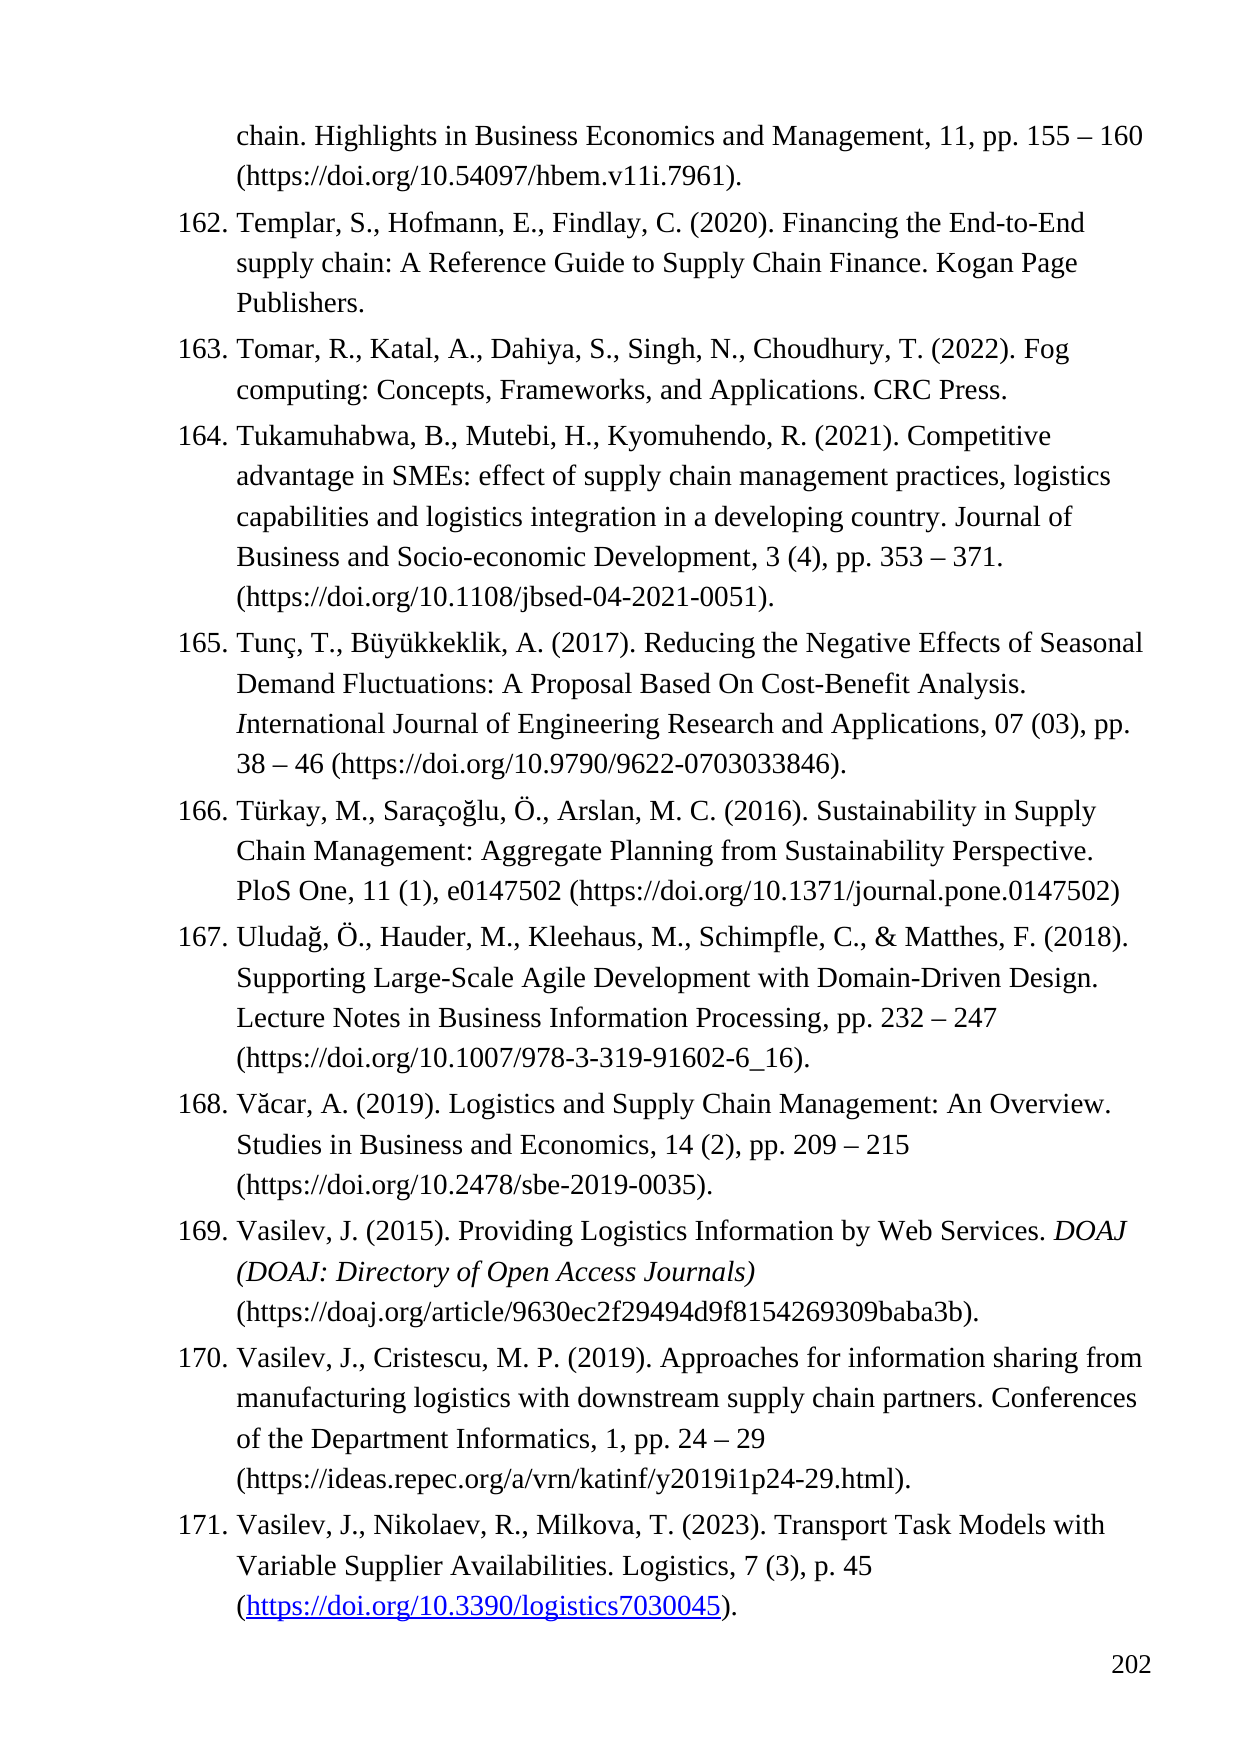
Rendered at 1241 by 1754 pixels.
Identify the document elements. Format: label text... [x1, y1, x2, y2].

text Türkay, M., Saraçoğlu, Ö., Arslan, M. C. (2016). Sustainability in Supply Chain Management: Aggregate Planning from Sustainability Perspective. PloS One, 11 (1), e0147502 (https://doi.org/10.1371/journal.pone.0147502) [177, 793, 1152, 907]
text Templar, S., Hofmann, E., Findlay, C. (2020). Financing the End-to-End supply chain: A Reference Guide to Supply Chain Finance. Kogan Page Publishers. [177, 205, 1152, 319]
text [177, 118, 1152, 192]
text Tukamuhabwa, B., Mutebi, H., Kyomuhendo, R. (2021). Competitive advantage in SMEs: effect of supply chain management practices, logistics capabilities and logistics integration in a developing country. Journal of Business and Socio-economic Development, 3 (4), рр. 353 – 371. (https://doi.org/10.1108/jbsed-04-2021-0051). [177, 418, 1152, 613]
text Tunç, T., Büyükkeklik, A. (2017). Reducing the Negative Effects of Seasonal Demand Fluctuations: A Proposal Based On Cost-Benefit Analysis. International Journal of Engineering Research and Applications, 07 (03), рр. 38 – 46 (https://doi.org/10.9790/9622-0703033846). [177, 626, 1152, 780]
text Vasilev, J., Nikolaev, R., Milkova, T. (2023). Transport Task Models with Variable Supplier Availabilities. Logistics, 7 (3), р. 45 (https://doi.org/10.3390/logistics7030045). [177, 1507, 1152, 1621]
text Uludağ, Ö., Hauder, M., Kleehaus, M., Schimpfle, C., & Matthes, F. (2018). Supporting Large-Scale Agile Development with Domain-Driven Design. Lecture Notes in Business Information Processing, рр. 232 – 247 (https://doi.org/10.1007/978-3-319-91602-6_16). [177, 919, 1152, 1074]
text Tomar, R., Katal, A., Dahiya, S., Singh, N., Choudhury, T. (2022). Fog computing: Concepts, Frameworks, and Applications. CRC Press. [177, 332, 1152, 405]
text Văcar, A. (2019). Logistics and Supply Chain Management: An Overview. Studies in Business and Economics, 14 (2), рр. 209 – 215 (https://doi.org/10.2478/sbe-2019-0035). [177, 1087, 1152, 1201]
text Vasilev, J., Cristescu, M. P. (2019). Approaches for information sharing from manufacturing logistics with downstream supply chain partners. Conferences of the Department Informatics, 1, рр. 24 – 29 (https://ideas.repec.org/a/vrn/katinf/y2019i1p24-29.html). [177, 1340, 1152, 1494]
text Vasilev, J. (2015). Providing Logistics Information by Web Services. DOAJ (DOAJ: Directory of Open Access Journals) (https://doaj.org/article/9630ec2f29494d9f8154269309baba3b). [177, 1213, 1152, 1327]
